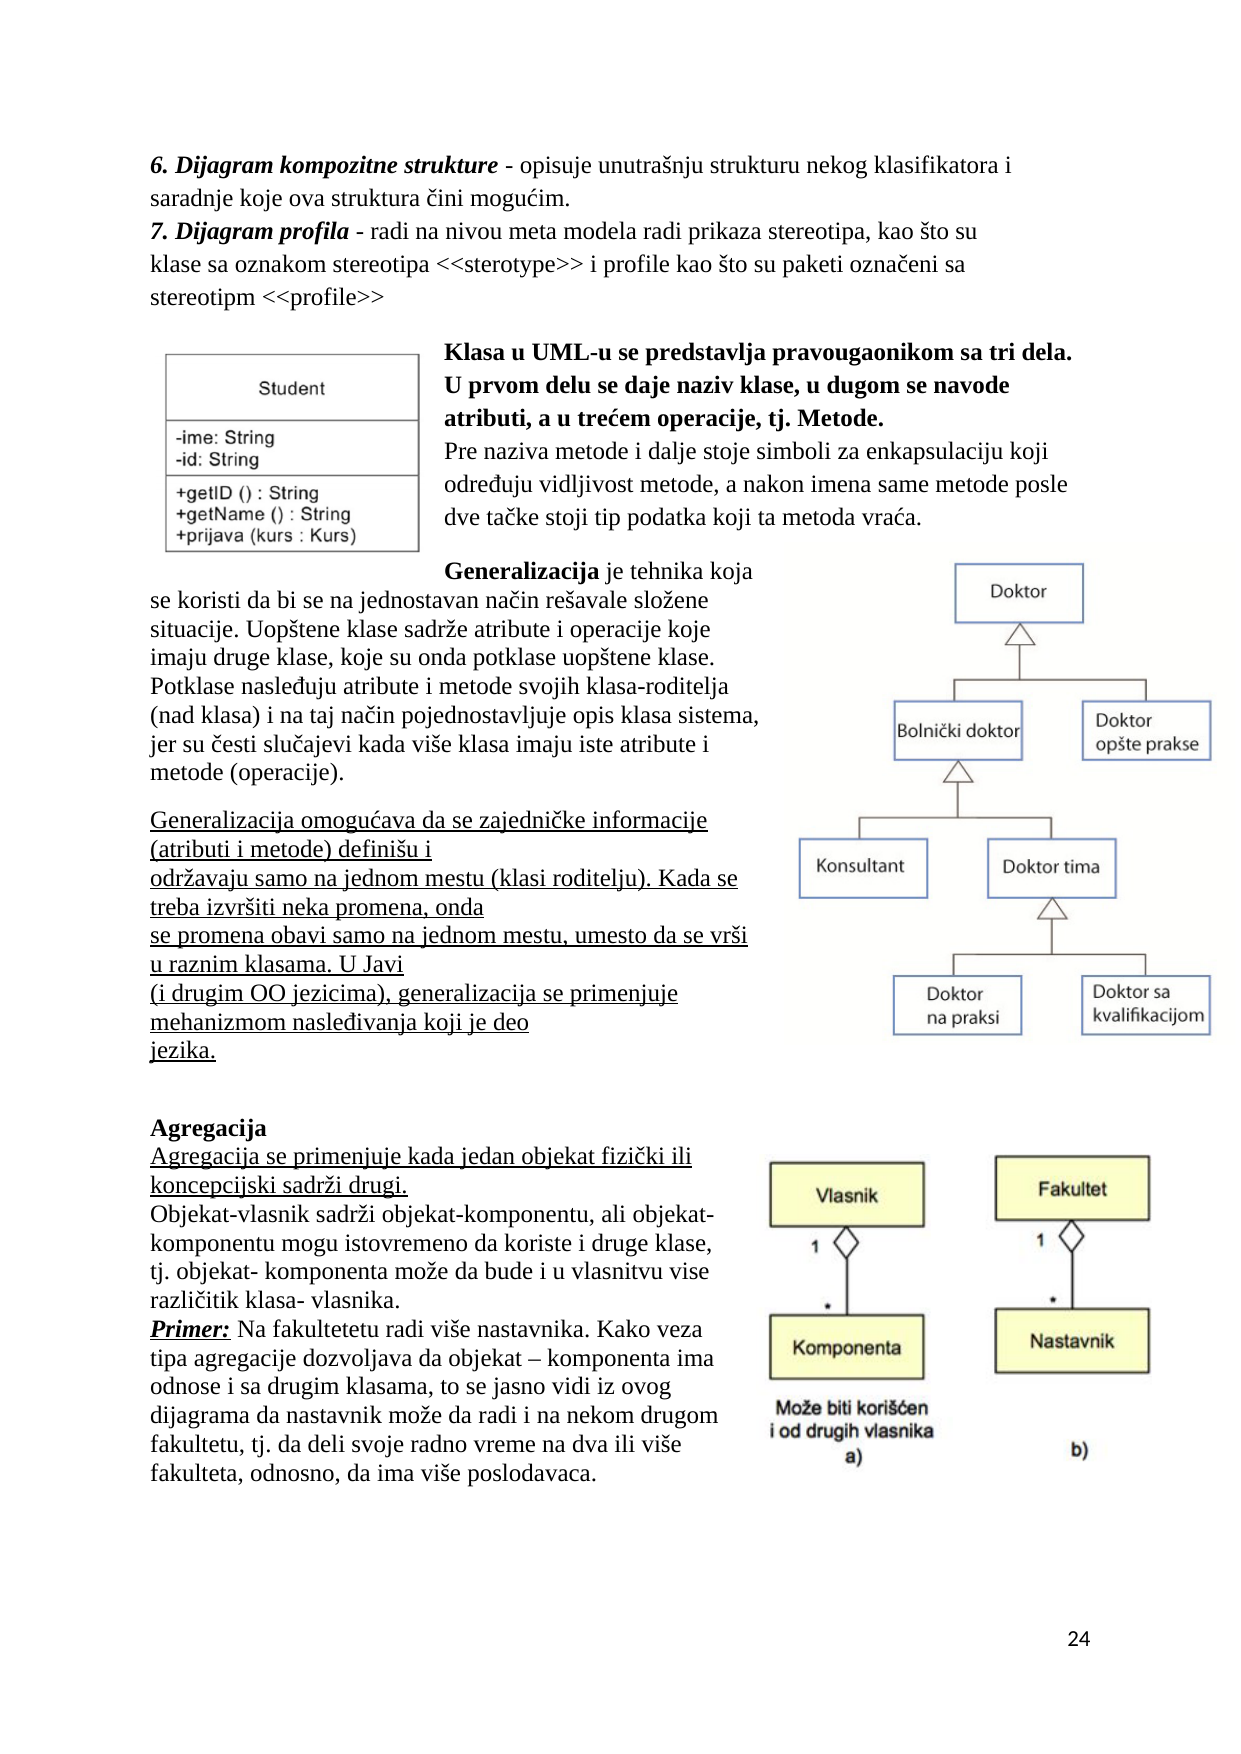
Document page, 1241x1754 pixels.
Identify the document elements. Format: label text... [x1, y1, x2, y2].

text Generalizacija omogućava da se zajedničke informacije (atributi i metode) definišu i [150, 805, 784, 863]
text klase sa oznakom stereotipa <<sterotype>> i profile kao što su paketi označeni sa [150, 249, 1090, 278]
text održavaju samo na jednom mestu (klasi roditelju). Kada se treba izvršiti neka promena, onda [150, 863, 784, 920]
text Primer: Na fakultetetu radi više nastavnika. Kako veza tipa agregacije dozvoljava da objekat – komponenta ima odnose i sa drugim klasama, to se jasno vidi iz ovog dijagrama da nastavnik može da radi i na nekom drugom fakultetu, tj. da deli svoje radno vreme na dva ili više fakulteta, odnosno, da ima više poslodavaca. [150, 1314, 1090, 1486]
text Pre naziva metode i dalje stoje simboli za enkapsulaciju koji određuju vidljivost metode, a nakon imena same metode posle dve tačke stoji tip podatka koji ta metoda vraća. [425, 436, 1090, 531]
text Generalizacija je tehnika koja se koristi da bi se na jednostavan način rešavale složene situacije. Uopštene klase sadrže atribute i operacije koje imaju druge klase, koje su onda potklase uopštene klase. Potklase nasleđuju atribute i metode svojih klasa-roditelja (nad klasa) i na taj način pojednostavljuje opis klasa sistema, jer su česti slučajevi kada više klasa imaju iste atribute i metode (operacije). [150, 556, 784, 786]
text stereotipm <<profile>> [150, 282, 1090, 311]
text jezika. [150, 1035, 1090, 1064]
text Agregacija [150, 1113, 1090, 1141]
text 7. Dijagram profila - radi na nivou meta modela radi prikaza stereotipa, kao što su [150, 216, 1090, 245]
picture [150, 337, 425, 556]
text Klasa u UML-u se predstavlja pravougaonikom sa tri dela. U prvom delu se daje naziv klase, u dugom se navode atributi, a u trećem operacije, tj. Metode. [425, 337, 1090, 432]
text se promena obavi samo na jednom mestu, umesto da se vrši u raznim klasama. U Javi [150, 920, 784, 978]
text 6. Dijagram kompozitne strukture - opisuje unutrašnju strukturu nekog klasifikatora i [150, 150, 1090, 179]
text saradnje koje ova struktura čini mogućim. [150, 183, 1090, 212]
text Agregacija se primenjuje kada jedan objekat fizički ili koncepcijski sadrži drugi. [150, 1141, 1090, 1199]
text Objekat-vlasnik sadrži objekat-komponentu, ali objekat- komponentu mogu istovremeno da koriste i druge klase, tj. objekat- komponenta može da bude i u vlasnitvu vise različitik klasa- vlasnika. [150, 1199, 756, 1314]
text (i drugim OO jezicima), generalizacija se primenjuje mehanizmom nasleđivanja koji je deo [150, 978, 784, 1035]
